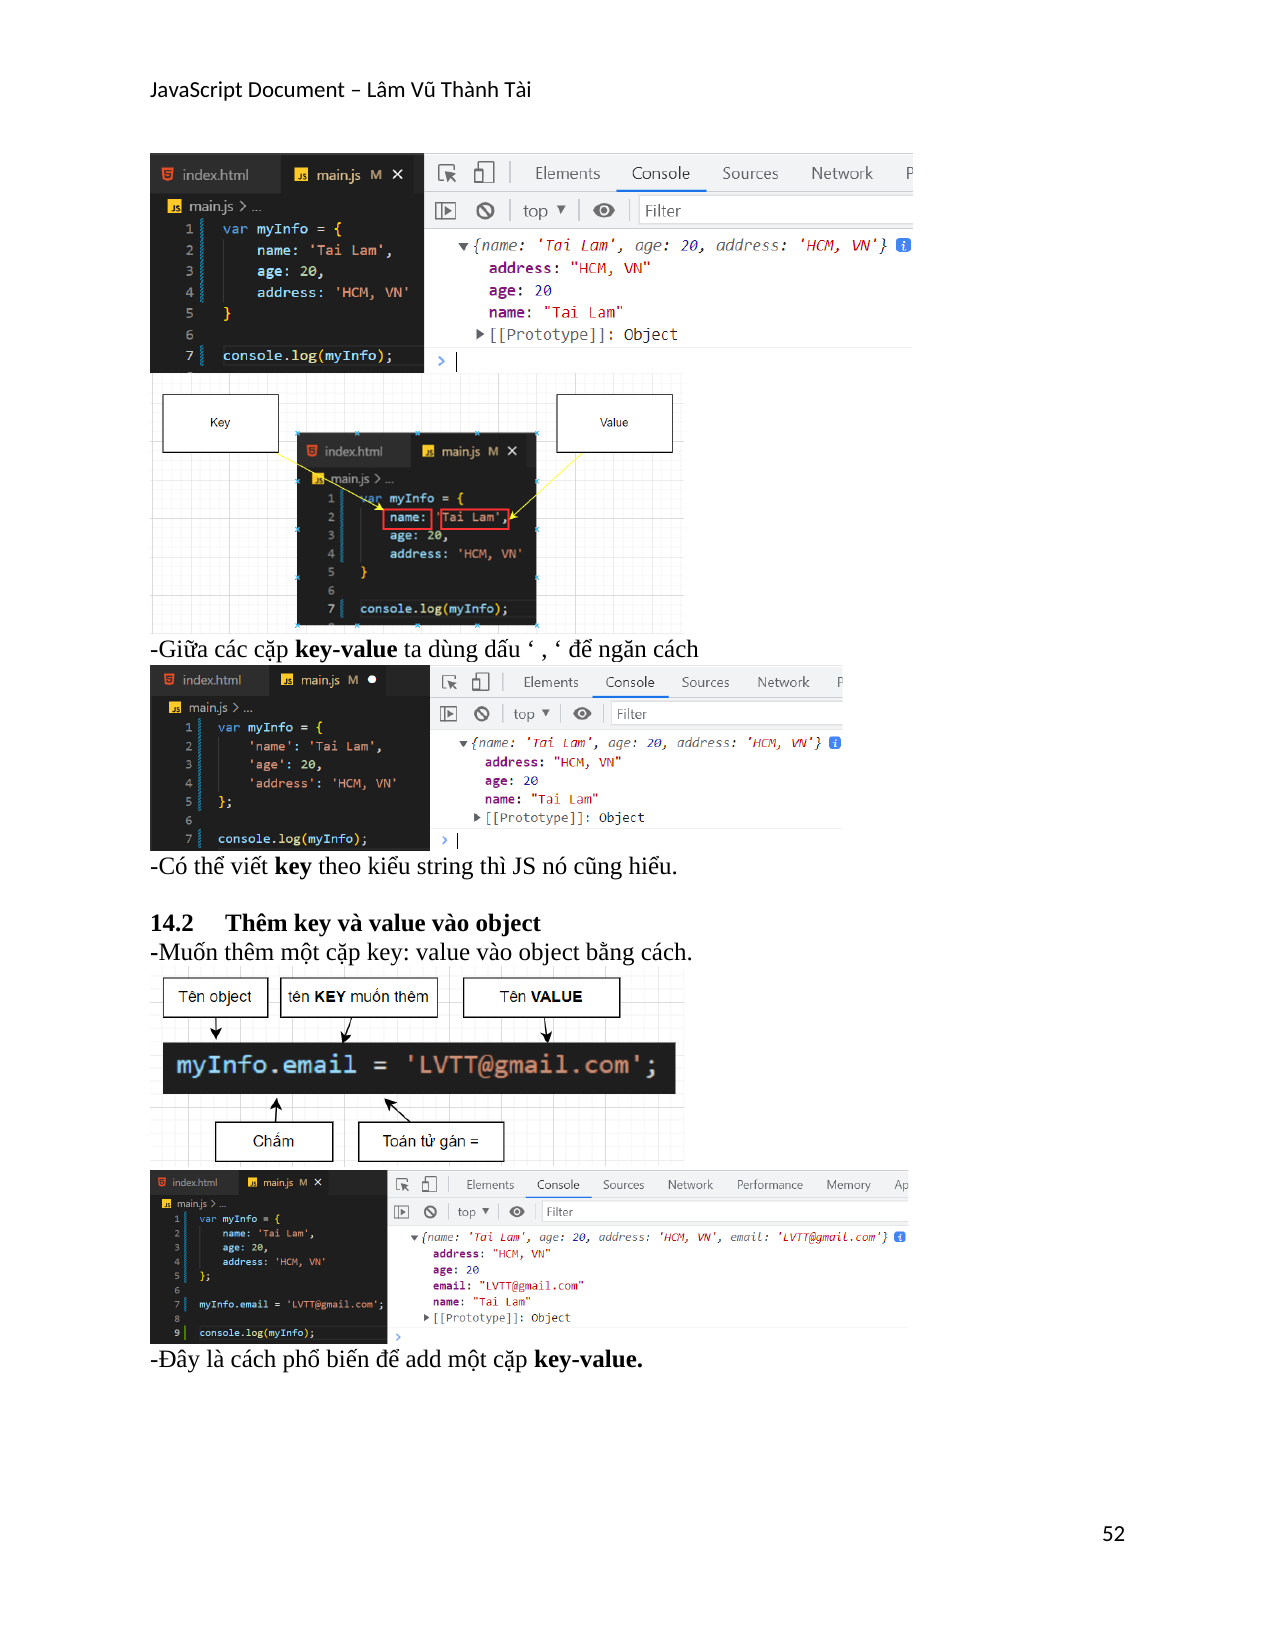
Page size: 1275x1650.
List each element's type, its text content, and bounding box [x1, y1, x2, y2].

list -Giữa các cặp key-value ta dùng dấu ‘ , ‘ để ngăn cách [150, 634, 1125, 662]
list Thêm key và value vào object [150, 908, 1125, 937]
picture [150, 662, 843, 851]
picture [150, 150, 913, 634]
list -Đây là cách phổ biến để add một cặp key-value. [150, 1344, 1125, 1373]
list -Có thể viết key theo kiểu string thì JS nó cũng hiểu. [150, 851, 1125, 880]
list -Muốn thêm một cặp key: value vào object bằng cách. [150, 937, 1125, 966]
picture [150, 966, 909, 1344]
